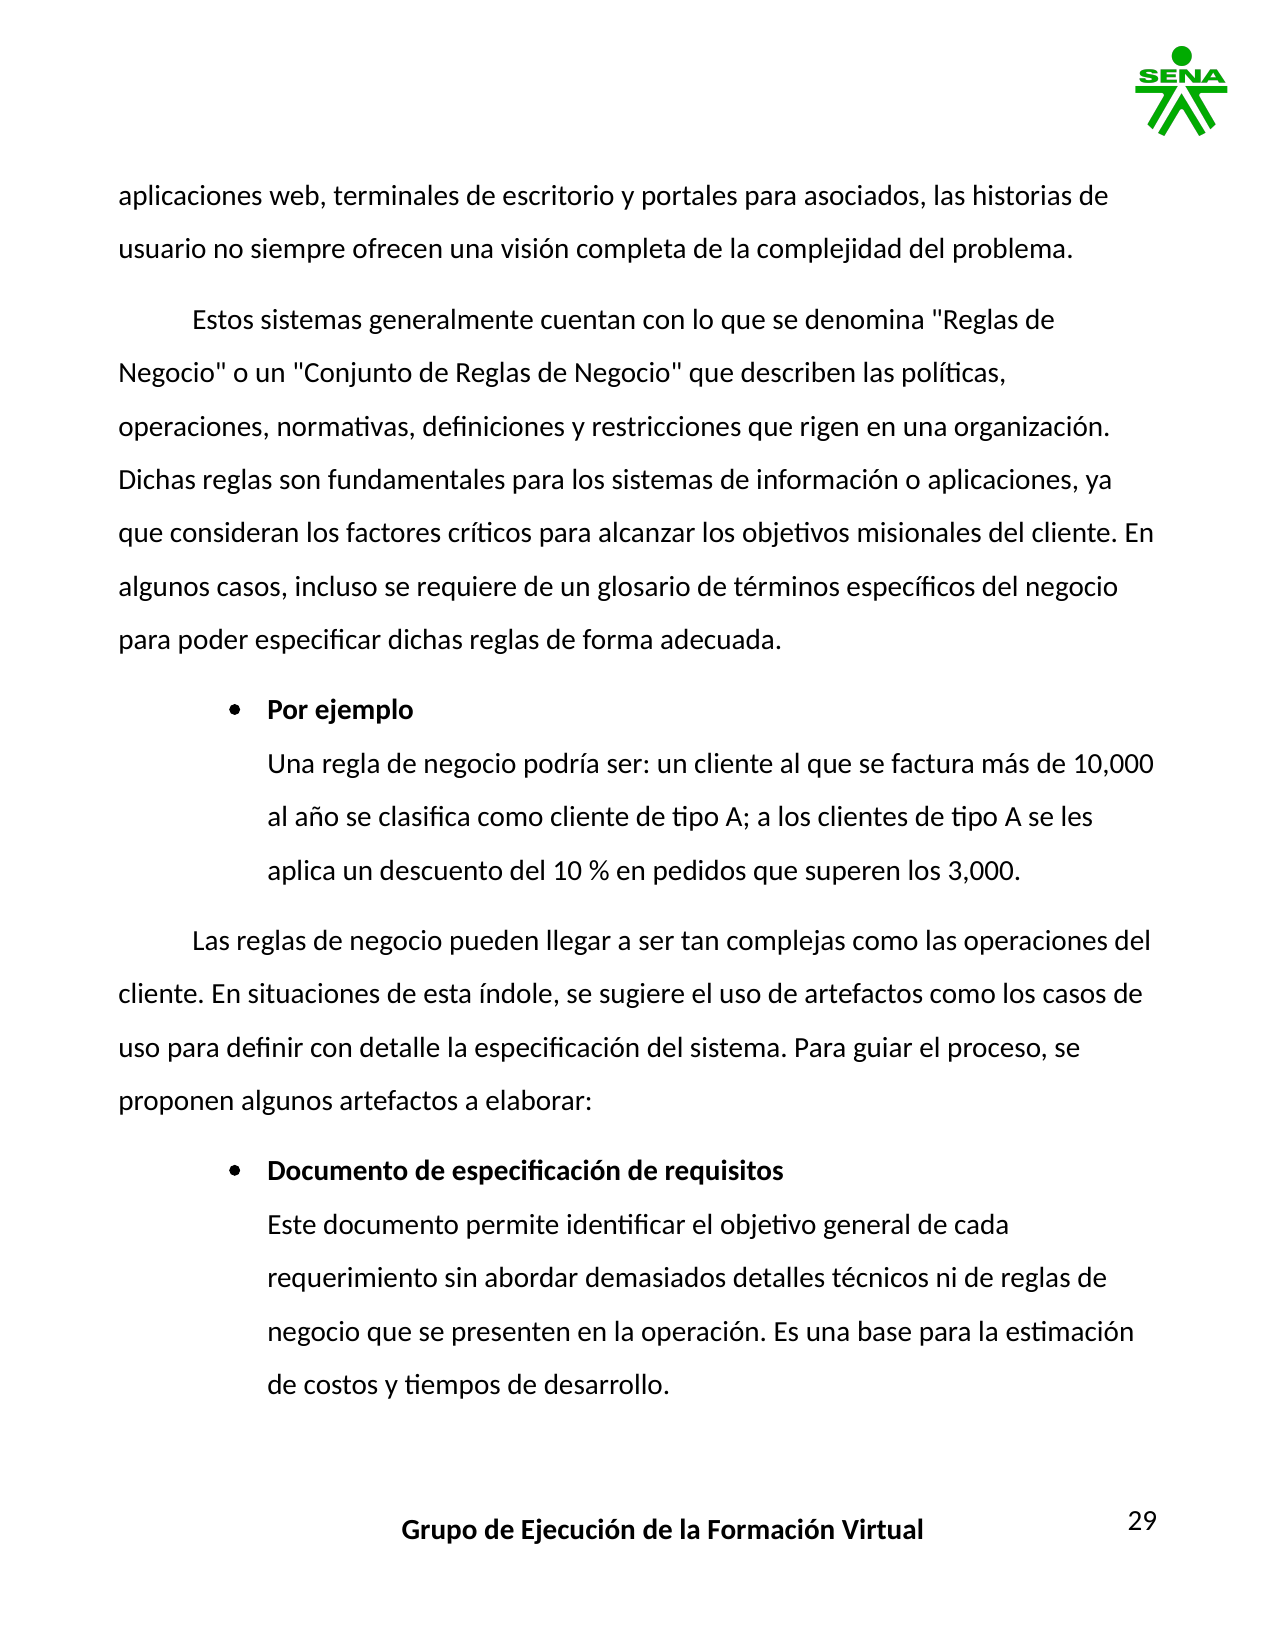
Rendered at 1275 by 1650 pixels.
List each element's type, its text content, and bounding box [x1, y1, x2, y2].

list Documento de especificación de requisitos [229, 1152, 1157, 1188]
picture [1135, 46, 1228, 136]
list Este documento permite identificar el objetivo general de cada requerimiento sin abordar demasiados detalles técnicos ni de reglas de negocio que se presenten en la operación. Es una base para la estimación de costos y tiempos de desarrollo. [267, 1206, 1157, 1402]
list Por ejemplo [229, 691, 1157, 727]
list Una regla de negocio podría ser: un cliente al que se factura más de 10,000 al año se clasifica como cliente de tipo A; a los clientes de tipo A se les aplica un descuento del 10 % en pedidos que superen los 3,000. [267, 745, 1157, 887]
text Estos sistemas generalmente cuentan con lo que se denomina "Reglas de Negocio" o un "Conjunto de Reglas de Negocio" que describen las políticas, operaciones, normativas, definiciones y restricciones que rigen en una organización. Dichas reglas son fundamentales para los sistemas de información o aplicaciones, ya que consideran los factores críticos para alcanzar los objetivos misionales del cliente. En algunos casos, incluso se requiere de un glosario de términos específicos del negocio para poder especificar dichas reglas de forma adecuada. [118, 301, 1157, 657]
text Las reglas de negocio pueden llegar a ser tan complejas como las operaciones del cliente. En situaciones de esta índole, se sugiere el uso de artefactos como los casos de uso para definir con detalle la especificación del sistema. Para guiar el proceso, se proponen algunos artefactos a elaborar: [118, 922, 1157, 1118]
